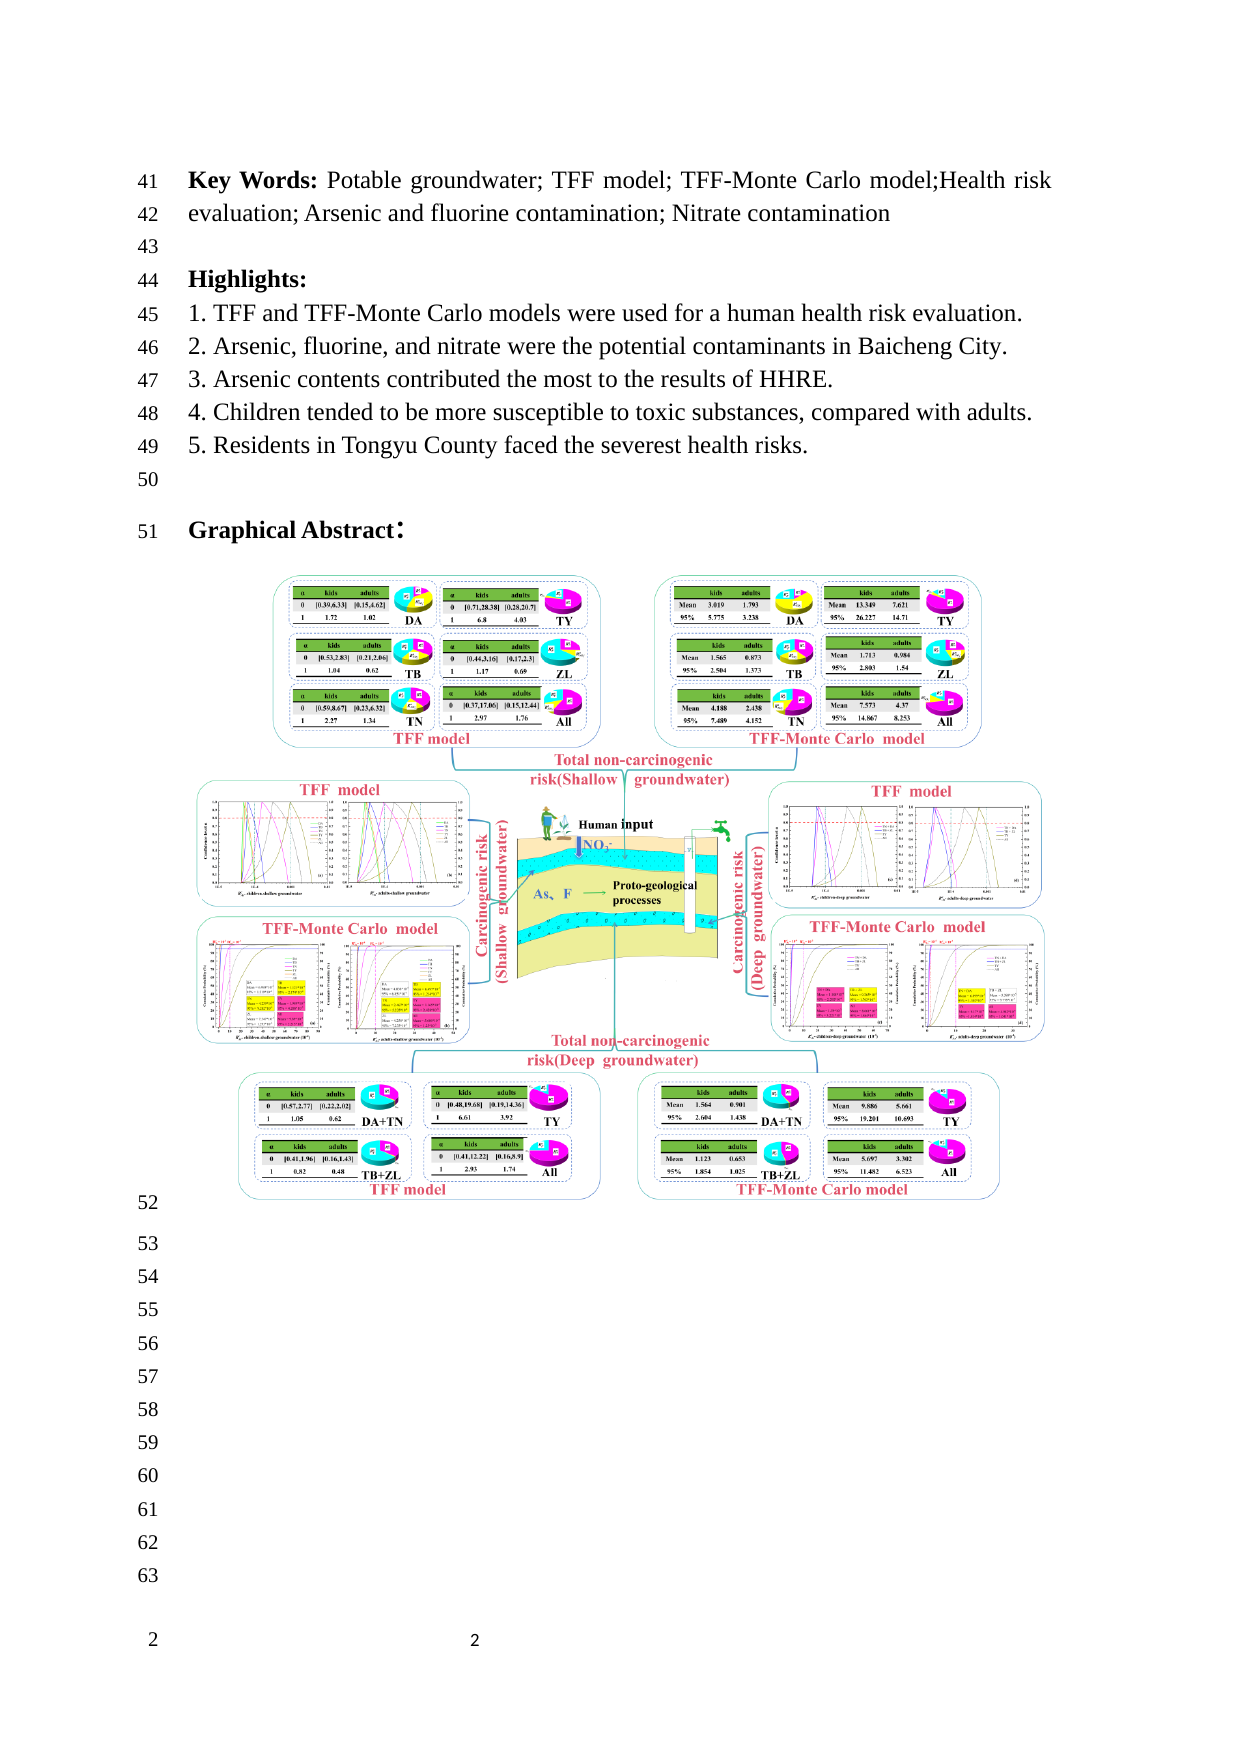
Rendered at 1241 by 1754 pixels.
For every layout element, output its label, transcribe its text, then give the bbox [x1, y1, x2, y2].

text Key Words: Potable groundwater; TFF model; TFF-Monte Carlo model;Health risk evaluation; Arsenic and fluorine contamination; Nitrate contamination [188, 162, 1052, 229]
list Residents in Tongyu County faced the severest health risks. [188, 428, 1052, 462]
list TFF and TFF-Monte Carlo models were used for a human health risk evaluation. [188, 295, 1052, 329]
picture [187, 561, 1053, 1210]
list Children tended to be more susceptible to toxic substances, compared with adults. [188, 395, 1052, 428]
text Highlights: [188, 262, 1052, 295]
text Graphical Abstract： [188, 495, 1052, 561]
list Arsenic contents contributed the most to the results of HHRE. [188, 362, 1052, 395]
list Arsenic, fluorine, and nitrate were the potential contaminants in Baicheng City. [188, 329, 1052, 362]
